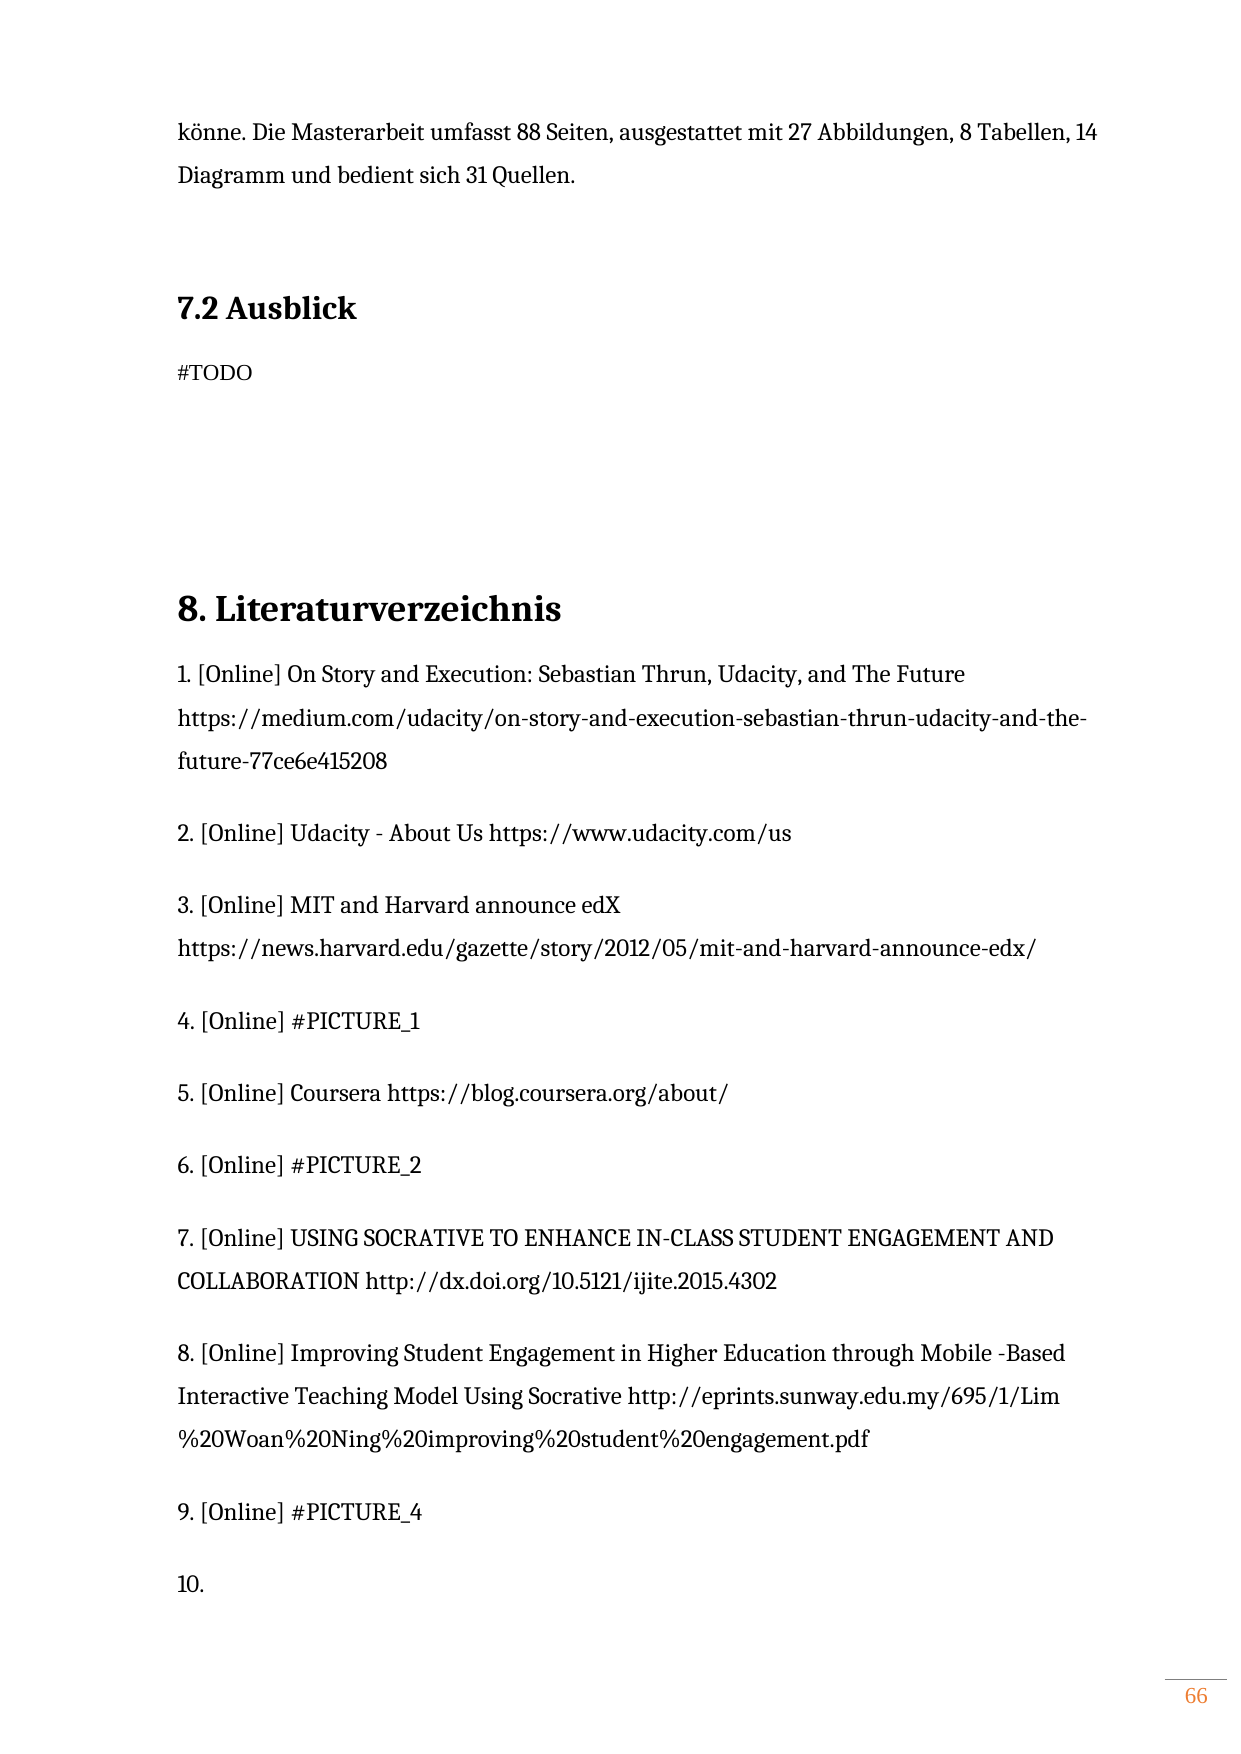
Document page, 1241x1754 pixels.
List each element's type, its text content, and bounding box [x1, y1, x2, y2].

text 4. [Online] #PICTURE_1 [177, 1007, 1152, 1035]
text 3. [Online] MIT and Harvard announce edX https://news.harvard.edu/gazette/story/2012/05/mit-and-harvard-announce-edx/ [177, 891, 1152, 963]
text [177, 118, 1152, 190]
text 7. [Online] USING SOCRATIVE TO ENHANCE IN-CLASS STUDENT ENGAGEMENT AND COLLABORATION http://dx.doi.org/10.5121/ijite.2015.4302 [177, 1223, 1152, 1295]
text 8. [Online] Improving Student Engagement in Higher Education through Mobile -Based Interactive Teaching Model Using Socrative http://eprints.sunway.edu.my/695/1/Lim%20Woan%20Ning%20improving%20student%20engagement.pdf [177, 1339, 1152, 1454]
text 10. [177, 1570, 1152, 1598]
subtitle 7.2 Ausblick [177, 289, 1152, 327]
text 6. [Online] #PICTURE_2 [177, 1151, 1152, 1180]
text 1. [Online] On Story and Execution: Sebastian Thrun, Udacity, and The Future https://medium.com/udacity/on-story-and-execution-sebastian-thrun-udacity-and-the-future-77ce6e415208 [177, 660, 1152, 775]
text 2. [Online] Udacity - About Us https://www.udacity.com/us [177, 819, 1152, 848]
subtitle 8. Literaturverzeichnis [177, 588, 1152, 631]
text 9. [Online] #PICTURE_4 [177, 1497, 1152, 1526]
text #TODO [177, 359, 1152, 386]
text 5. [Online] Coursera https://blog.coursera.org/about/ [177, 1079, 1152, 1108]
